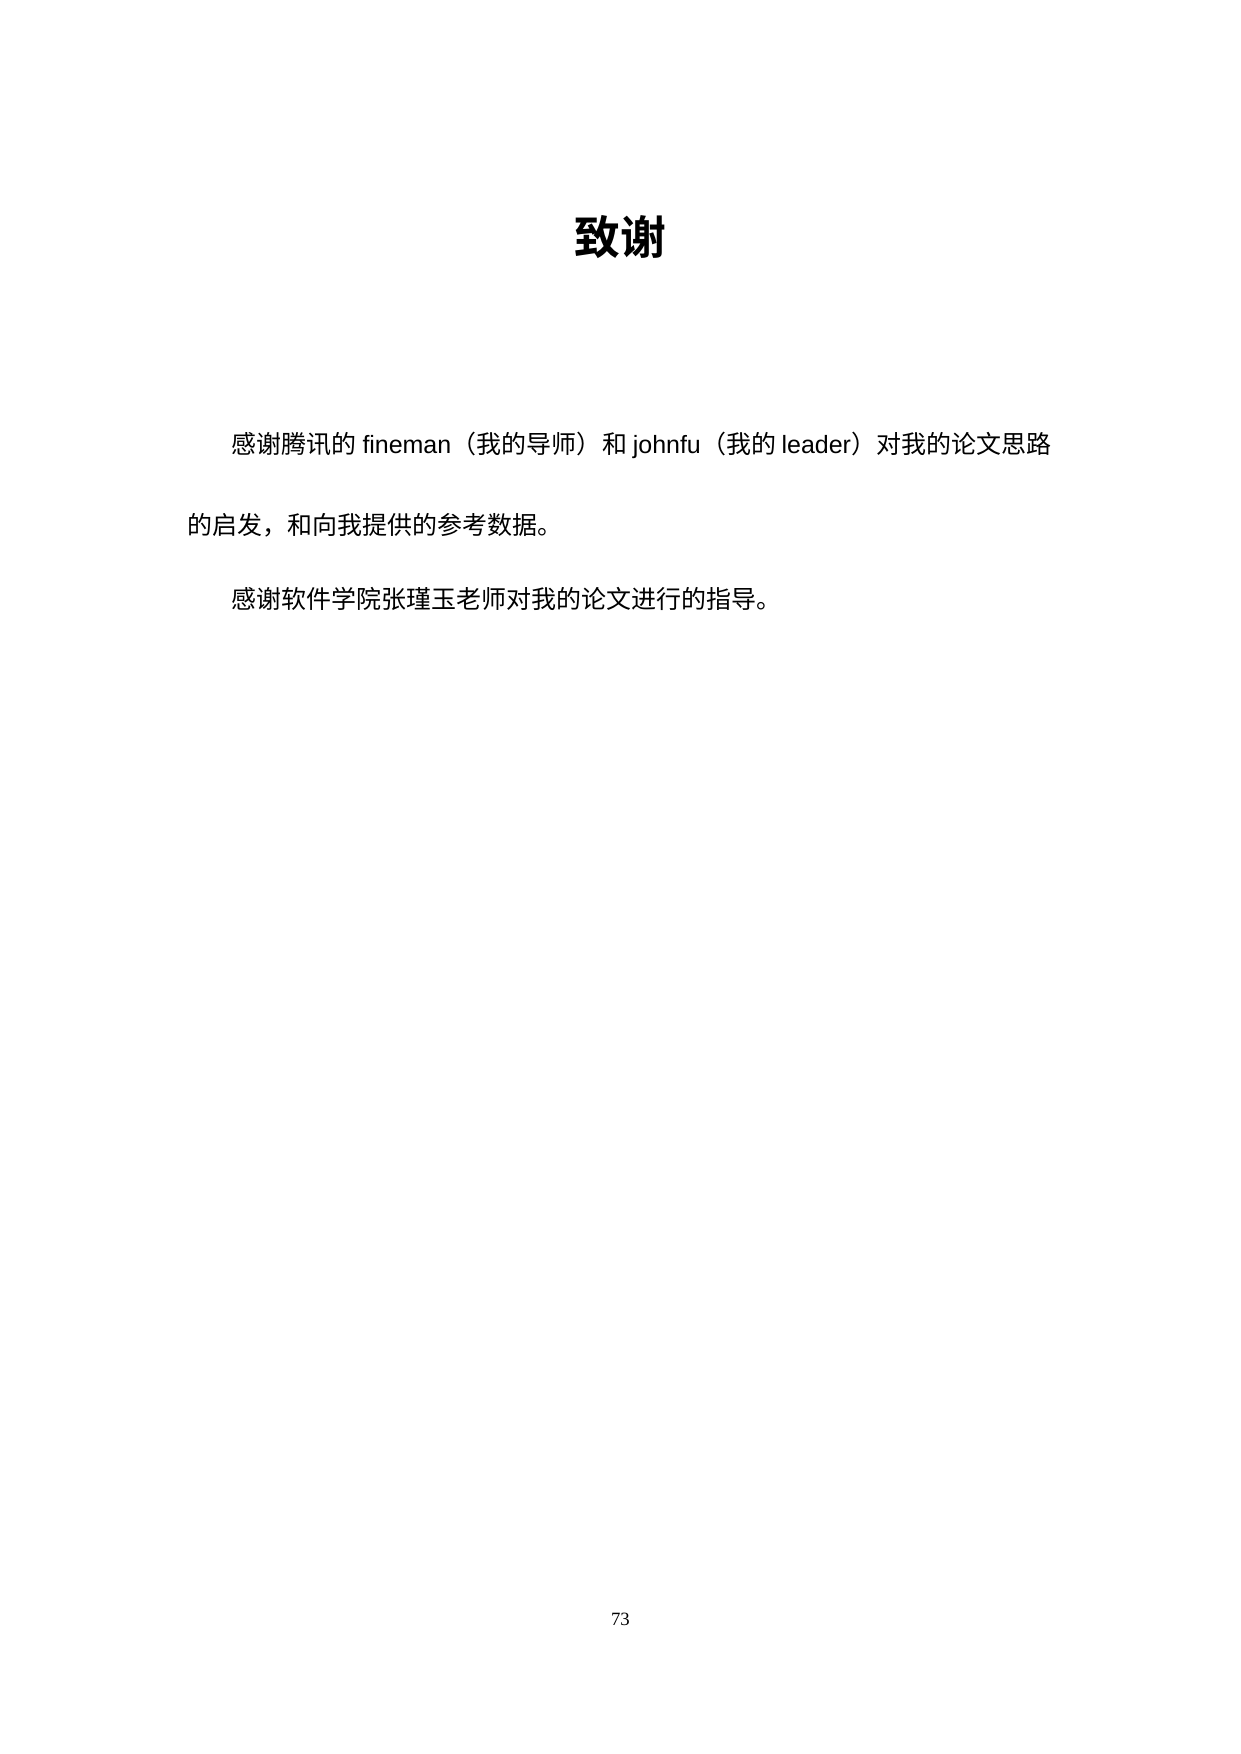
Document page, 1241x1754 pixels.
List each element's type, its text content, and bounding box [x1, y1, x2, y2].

text 感谢软件学院张瑾玉老师对我的论文进行的指导。 [187, 565, 1053, 630]
text 感谢腾讯的fineman（我的导师）和johnfu（我的leader）对我的论文思路的启发，和向我提供的参考数据。 [187, 410, 1053, 556]
subtitle 致谢 [187, 185, 1053, 283]
